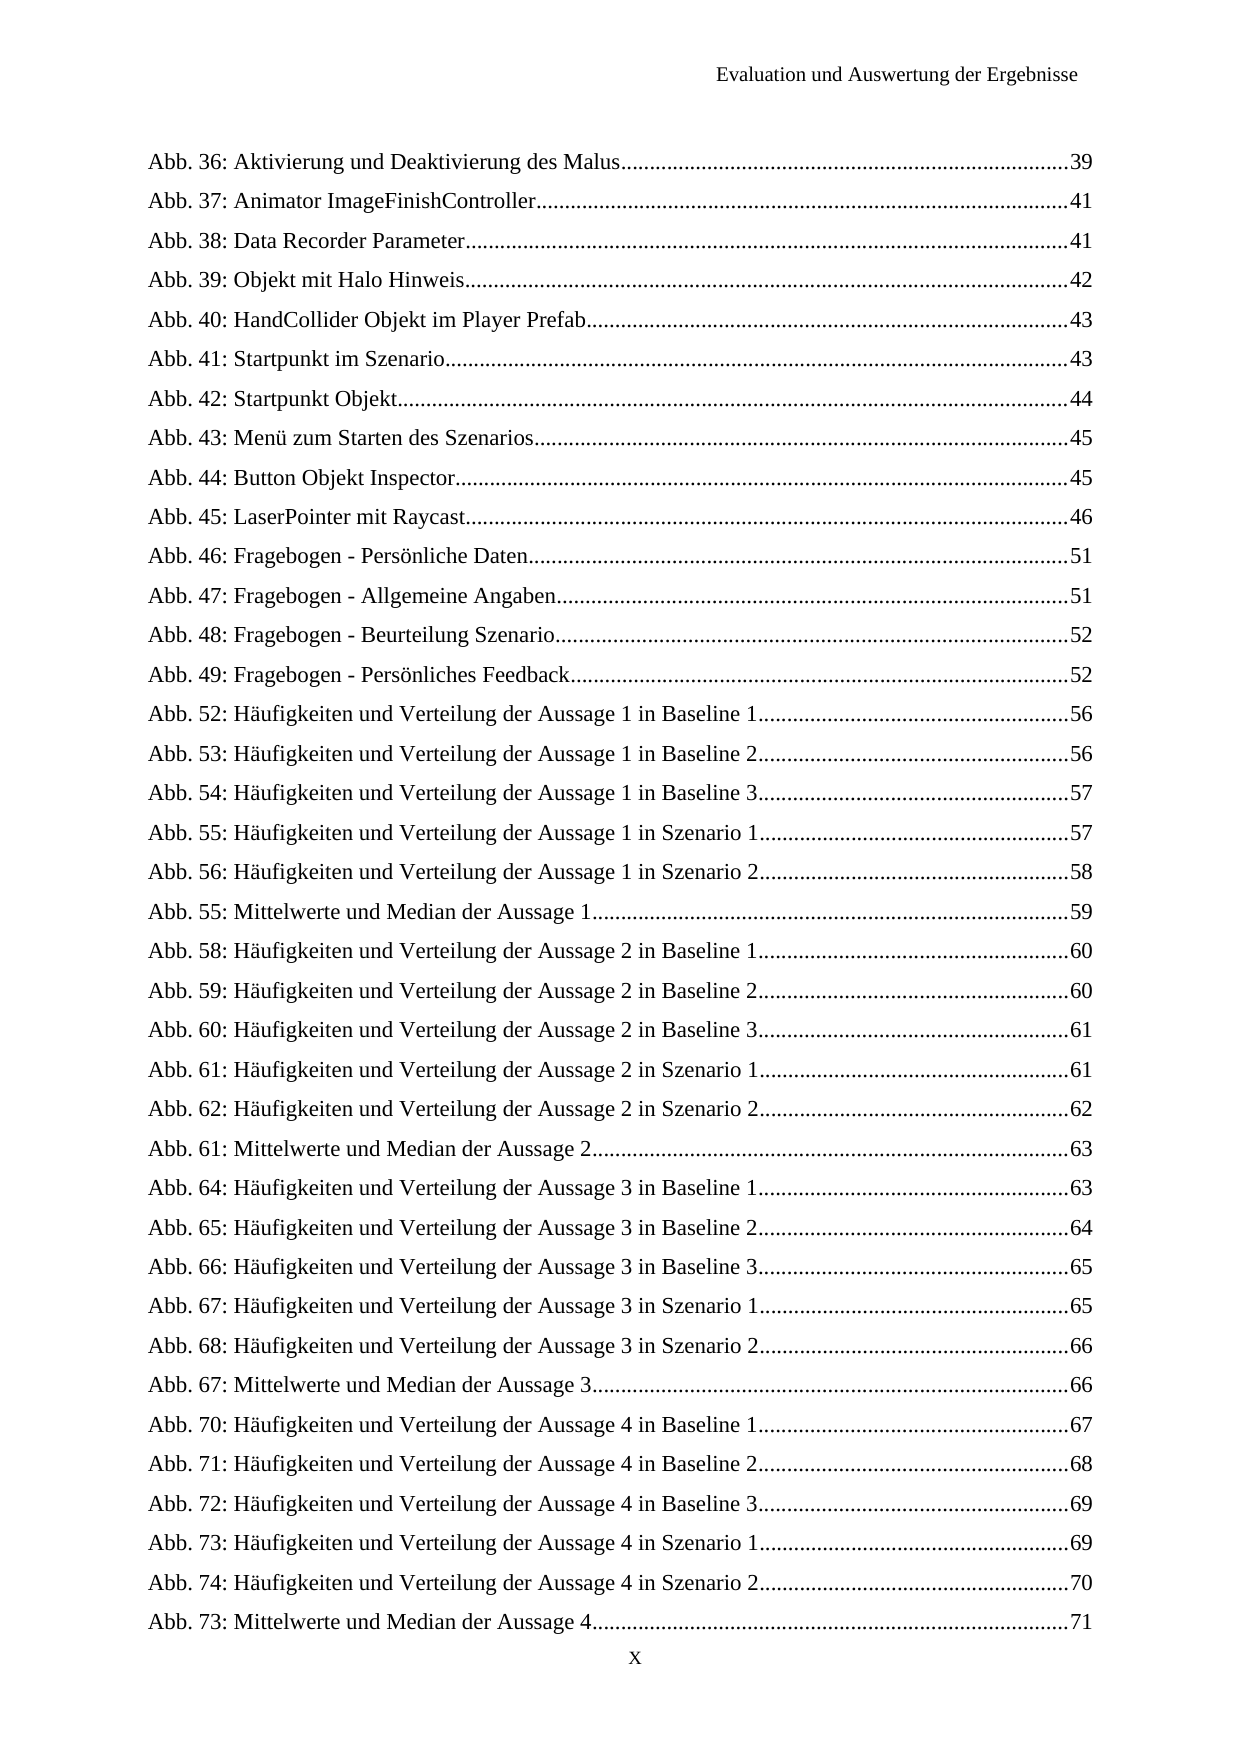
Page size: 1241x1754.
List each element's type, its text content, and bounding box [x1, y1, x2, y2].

text Abb. 45: LaserPointer mit Raycast 46 [148, 503, 1122, 529]
text Abb. 71: Häufigkeiten und Verteilung der Aussage 4 in Baseline 2 68 [148, 1451, 1122, 1477]
text Abb. 43: Menü zum Starten des Szenarios 45 [148, 424, 1122, 450]
text Abb. 48: Fragebogen - Beurteilung Szenario 52 [148, 621, 1122, 648]
text Abb. 42: Startpunkt Objekt 44 [148, 384, 1122, 411]
text Abb. 58: Häufigkeiten und Verteilung der Aussage 2 in Baseline 1 60 [148, 937, 1122, 964]
text Abb. 38: Data Recorder Parameter 41 [148, 227, 1122, 253]
text Abb. 44: Button Objekt Inspector 45 [148, 463, 1122, 490]
text Abb. 39: Objekt mit Halo Hinweis 42 [148, 266, 1122, 292]
text Abb. 74: Häufigkeiten und Verteilung der Aussage 4 in Szenario 2 70 [148, 1569, 1122, 1595]
text Abb. 41: Startpunkt im Szenario 43 [148, 345, 1122, 371]
text Abb. 47: Fragebogen - Allgemeine Angaben 51 [148, 582, 1122, 608]
text Abb. 37: Animator ImageFinishController 41 [148, 187, 1122, 213]
text Abb. 46: Fragebogen - Persönliche Daten 51 [148, 542, 1122, 569]
text Abb. 56: Häufigkeiten und Verteilung der Aussage 1 in Szenario 2 58 [148, 858, 1122, 885]
text Abb. 55: Mittelwerte und Median der Aussage 1 59 [148, 898, 1122, 924]
text Abb. 62: Häufigkeiten und Verteilung der Aussage 2 in Szenario 2 62 [148, 1095, 1122, 1122]
text Abb. 73: Mittelwerte und Median der Aussage 4 71 [148, 1608, 1122, 1635]
text Abb. 66: Häufigkeiten und Verteilung der Aussage 3 in Baseline 3 65 [148, 1253, 1122, 1279]
text Abb. 70: Häufigkeiten und Verteilung der Aussage 4 in Baseline 1 67 [148, 1411, 1122, 1437]
text Abb. 55: Häufigkeiten und Verteilung der Aussage 1 in Szenario 1 57 [148, 819, 1122, 845]
text Abb. 64: Häufigkeiten und Verteilung der Aussage 3 in Baseline 1 63 [148, 1174, 1122, 1201]
text Abb. 73: Häufigkeiten und Verteilung der Aussage 4 in Szenario 1 69 [148, 1529, 1122, 1556]
text Abb. 61: Häufigkeiten und Verteilung der Aussage 2 in Szenario 1 61 [148, 1056, 1122, 1082]
text Abb. 72: Häufigkeiten und Verteilung der Aussage 4 in Baseline 3 69 [148, 1490, 1122, 1516]
text Abb. 52: Häufigkeiten und Verteilung der Aussage 1 in Baseline 1 56 [148, 700, 1122, 727]
text Abb. 49: Fragebogen - Persönliches Feedback 52 [148, 661, 1122, 687]
text Abb. 67: Mittelwerte und Median der Aussage 3 66 [148, 1372, 1122, 1398]
text Abb. 40: HandCollider Objekt im Player Prefab 43 [148, 306, 1122, 332]
text Abb. 65: Häufigkeiten und Verteilung der Aussage 3 in Baseline 2 64 [148, 1214, 1122, 1240]
text Abb. 54: Häufigkeiten und Verteilung der Aussage 1 in Baseline 3 57 [148, 779, 1122, 806]
text Abb. 68: Häufigkeiten und Verteilung der Aussage 3 in Szenario 2 66 [148, 1332, 1122, 1358]
text Abb. 61: Mittelwerte und Median der Aussage 2 63 [148, 1135, 1122, 1161]
text Abb. 53: Häufigkeiten und Verteilung der Aussage 1 in Baseline 2 56 [148, 740, 1122, 766]
text Abb. 60: Häufigkeiten und Verteilung der Aussage 2 in Baseline 3 61 [148, 1016, 1122, 1043]
text Abb. 59: Häufigkeiten und Verteilung der Aussage 2 in Baseline 2 60 [148, 977, 1122, 1003]
text Abb. 67: Häufigkeiten und Verteilung der Aussage 3 in Szenario 1 65 [148, 1293, 1122, 1319]
text Abb. 36: Aktivierung und Deaktivierung des Malus 39 [148, 148, 1122, 174]
